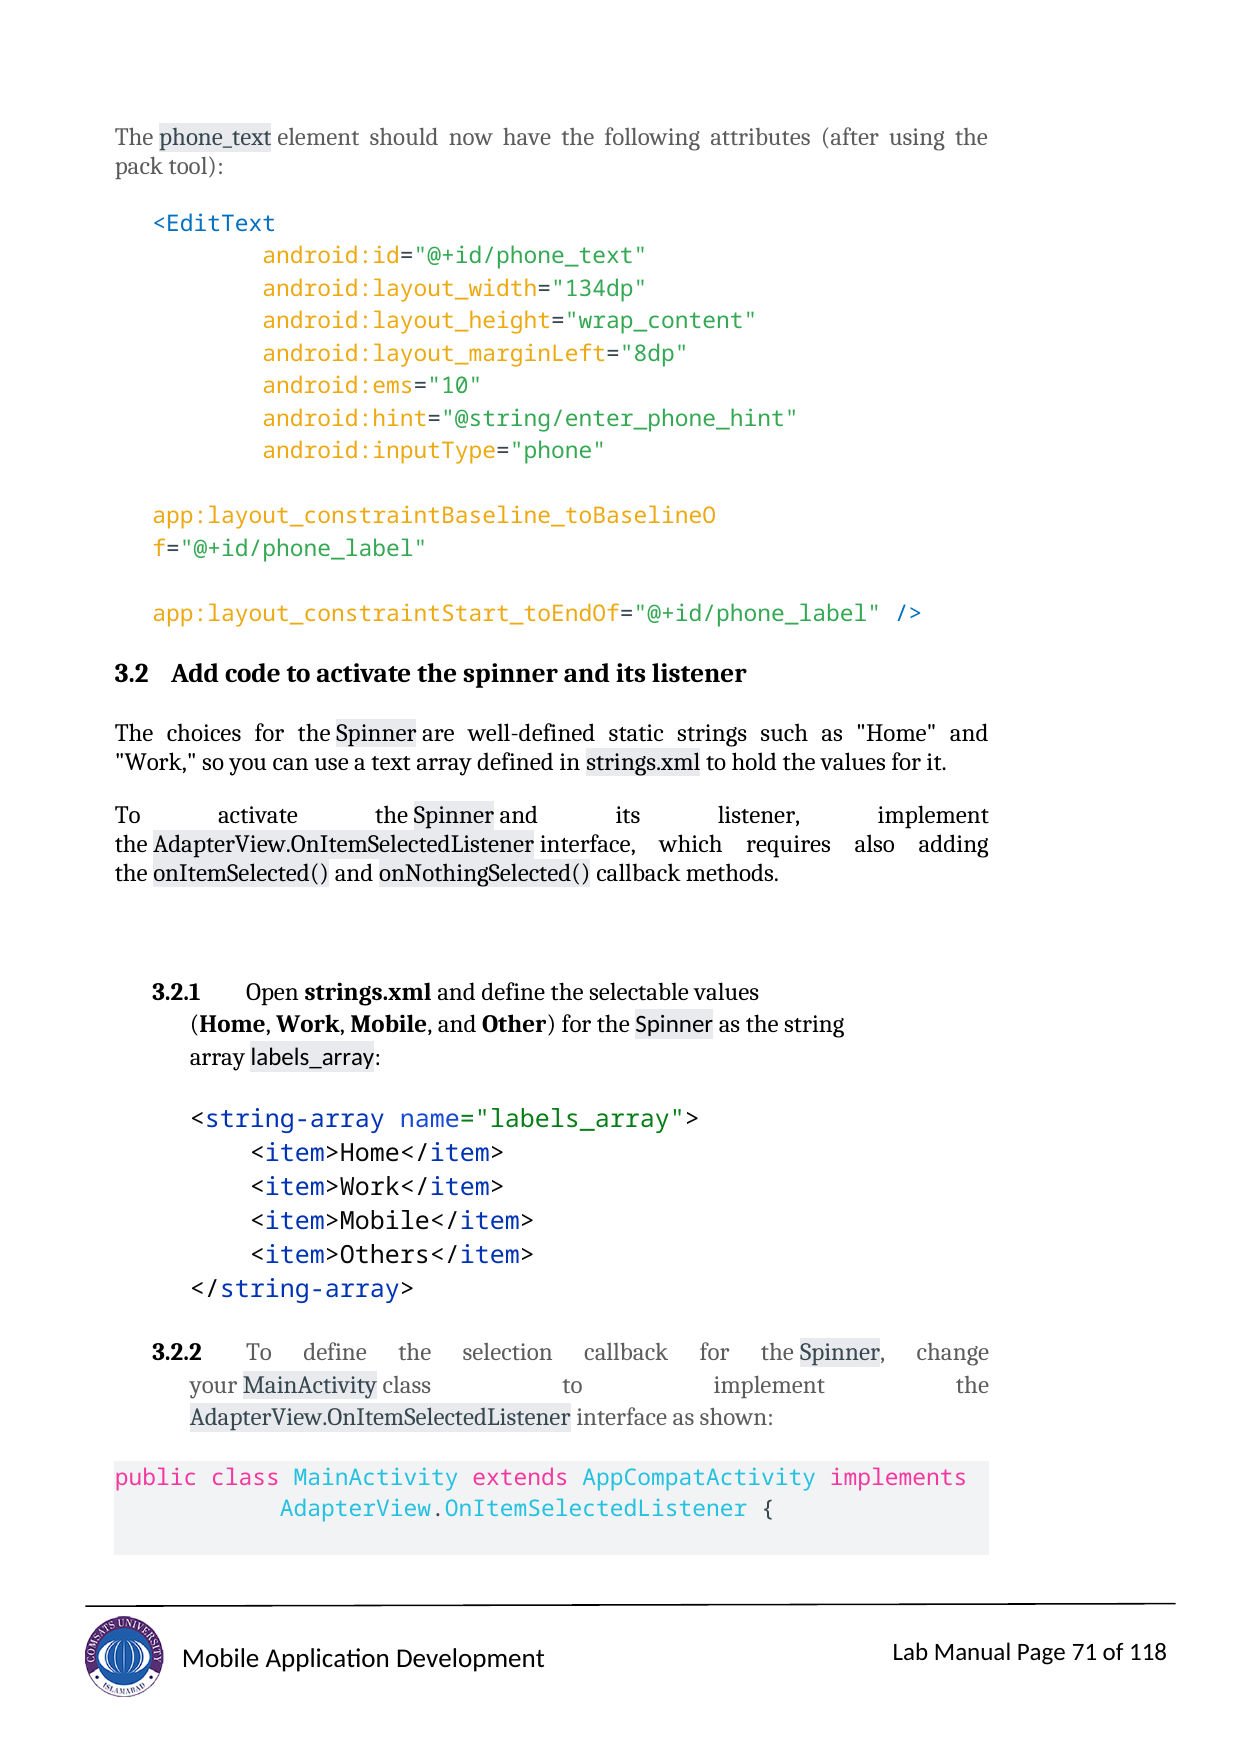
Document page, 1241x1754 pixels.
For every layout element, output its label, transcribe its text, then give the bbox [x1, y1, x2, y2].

text To activate the Spinner and its listener, implement the AdapterView.OnItemSelectedListener interface, which requires also adding the onItemSelected() and onNothingSelected() callback methods. [494, 801, 989, 887]
text public class MainActivity extends AppCompatActivity implements AdapterView.OnItemSelectedListener { [114, 1461, 989, 1555]
text <EditText android:id="@+id/phone_text" android:layout_width="134dp" android:layout_height="wrap_content" android:layout_marginLeft="8dp" android:ems="10" android:hint="@string/enter_phone_hint" android:inputType="phone" app:layout_constraintBaseline_toBaselineOf="@+id/phone_label" app:layout_constraintStart_toEndOf="@+id/phone_label" /> [152, 205, 989, 628]
list Open strings.xml and define the selectable values (Home, Work, Mobile, and Other) for the Spinner as the string array labels_array: [152, 974, 989, 1072]
text The phone_text element should now have the following attributes (after using the pack tool): [114, 123, 989, 180]
list Add code to activate the spinner and its listener [114, 657, 989, 689]
text <string-array name="labels_array"> <item>Home</item> <item>Work</item> <item>Mobile</item> <item>Others</item> </string-array> [189, 1101, 989, 1305]
text To activate the Spinner and its listener, implement the AdapterView.OnItemSelectedListener interface, which requires also adding the onItemSelected() and onNothingSelected() callback methods. [114, 801, 414, 887]
text The choices for the Spinner are well-defined static strings such as "Home" and "Work," so you can use a text array defined in strings.xml to hold the values for it. [114, 719, 989, 776]
list To define the selection callback for the Spinner, change your MainActivity class to implement the AdapterView.OnItemSelectedListener interface as shown: [152, 1334, 989, 1432]
picture [85, 1616, 165, 1697]
